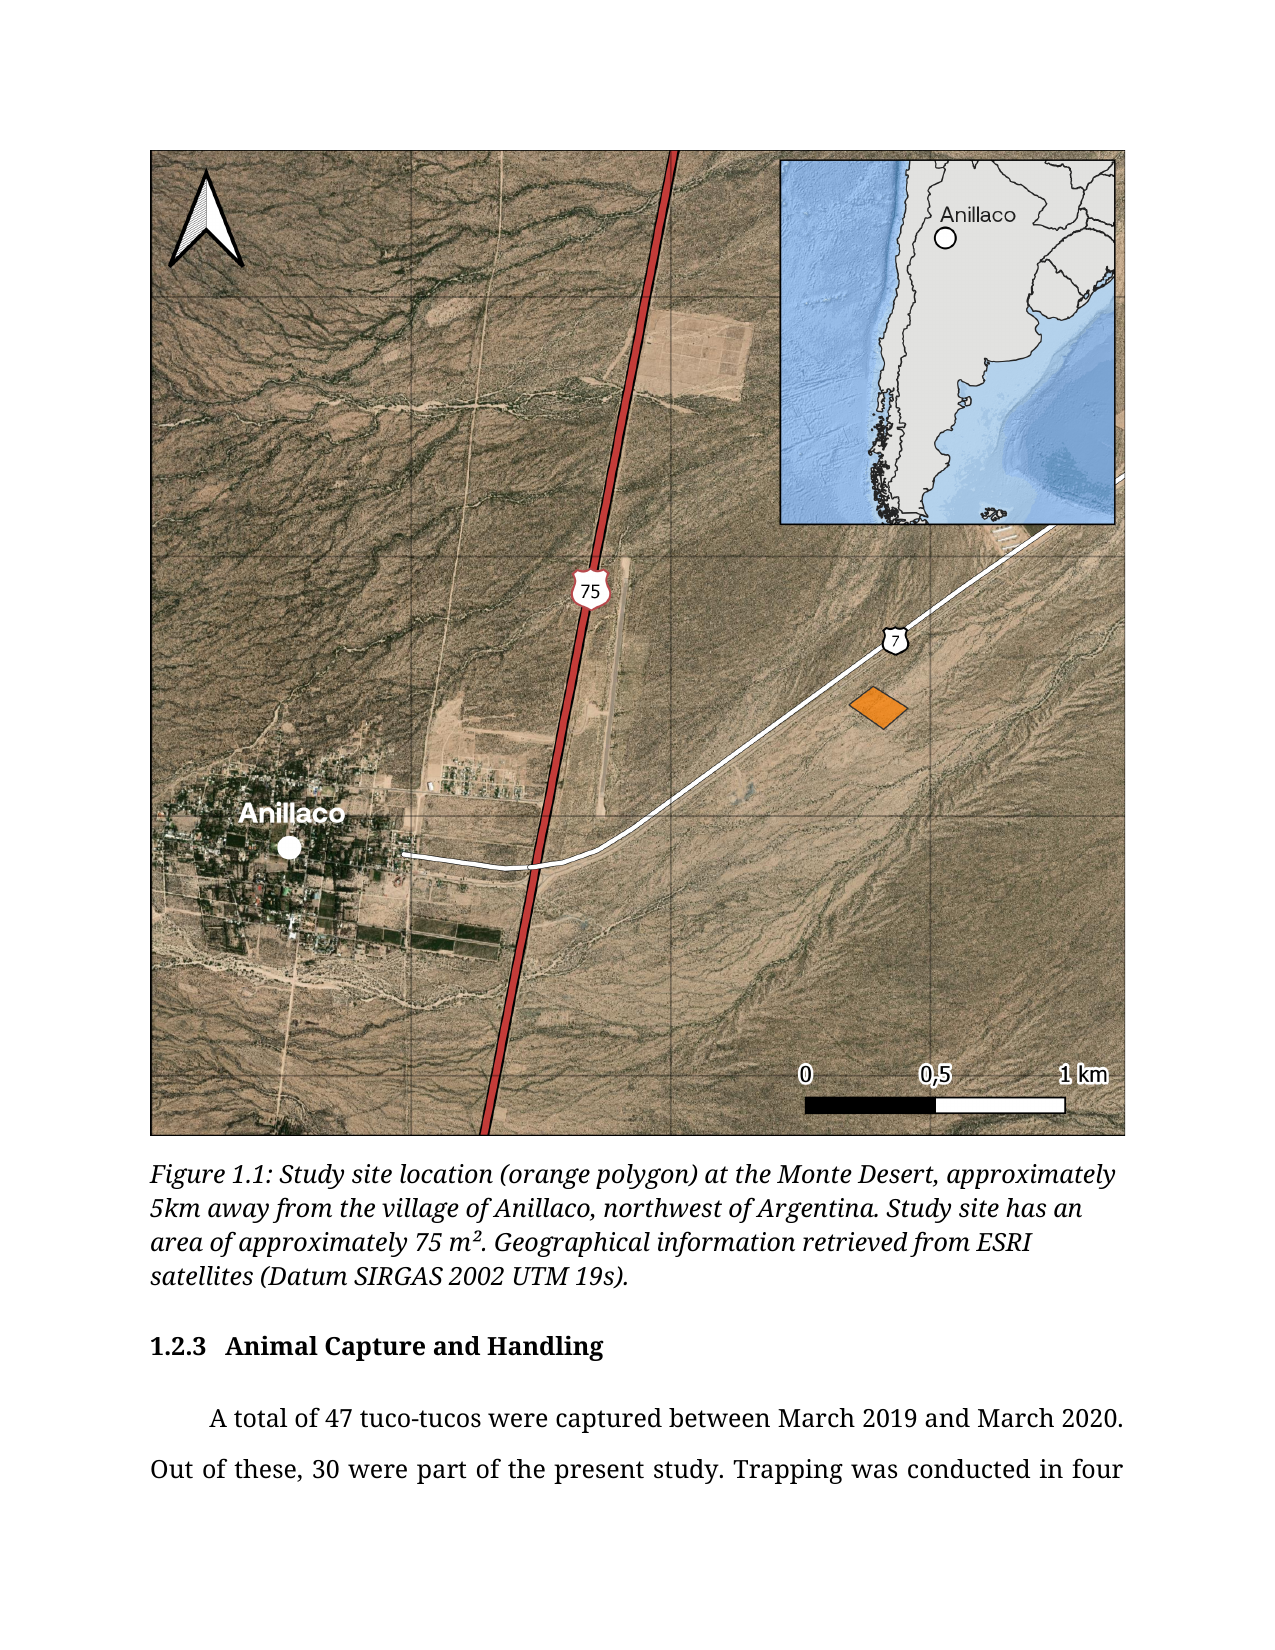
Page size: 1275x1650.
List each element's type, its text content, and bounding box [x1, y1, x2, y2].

text Figure 1.1: Study site location (orange polygon) at the Monte Desert, approximately 5km away from the village of Anillaco, northwest of Argentina. Study site has a area of approximately 75 m². Geographical information retrieved from ESRI satellites (Datum SIRGAS 2002 UTM 19s). [150, 1157, 1125, 1293]
subtitle 1.2.3 Animal Capture and Handling [150, 1328, 1125, 1362]
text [150, 1401, 1125, 1486]
picture [150, 150, 1125, 1136]
